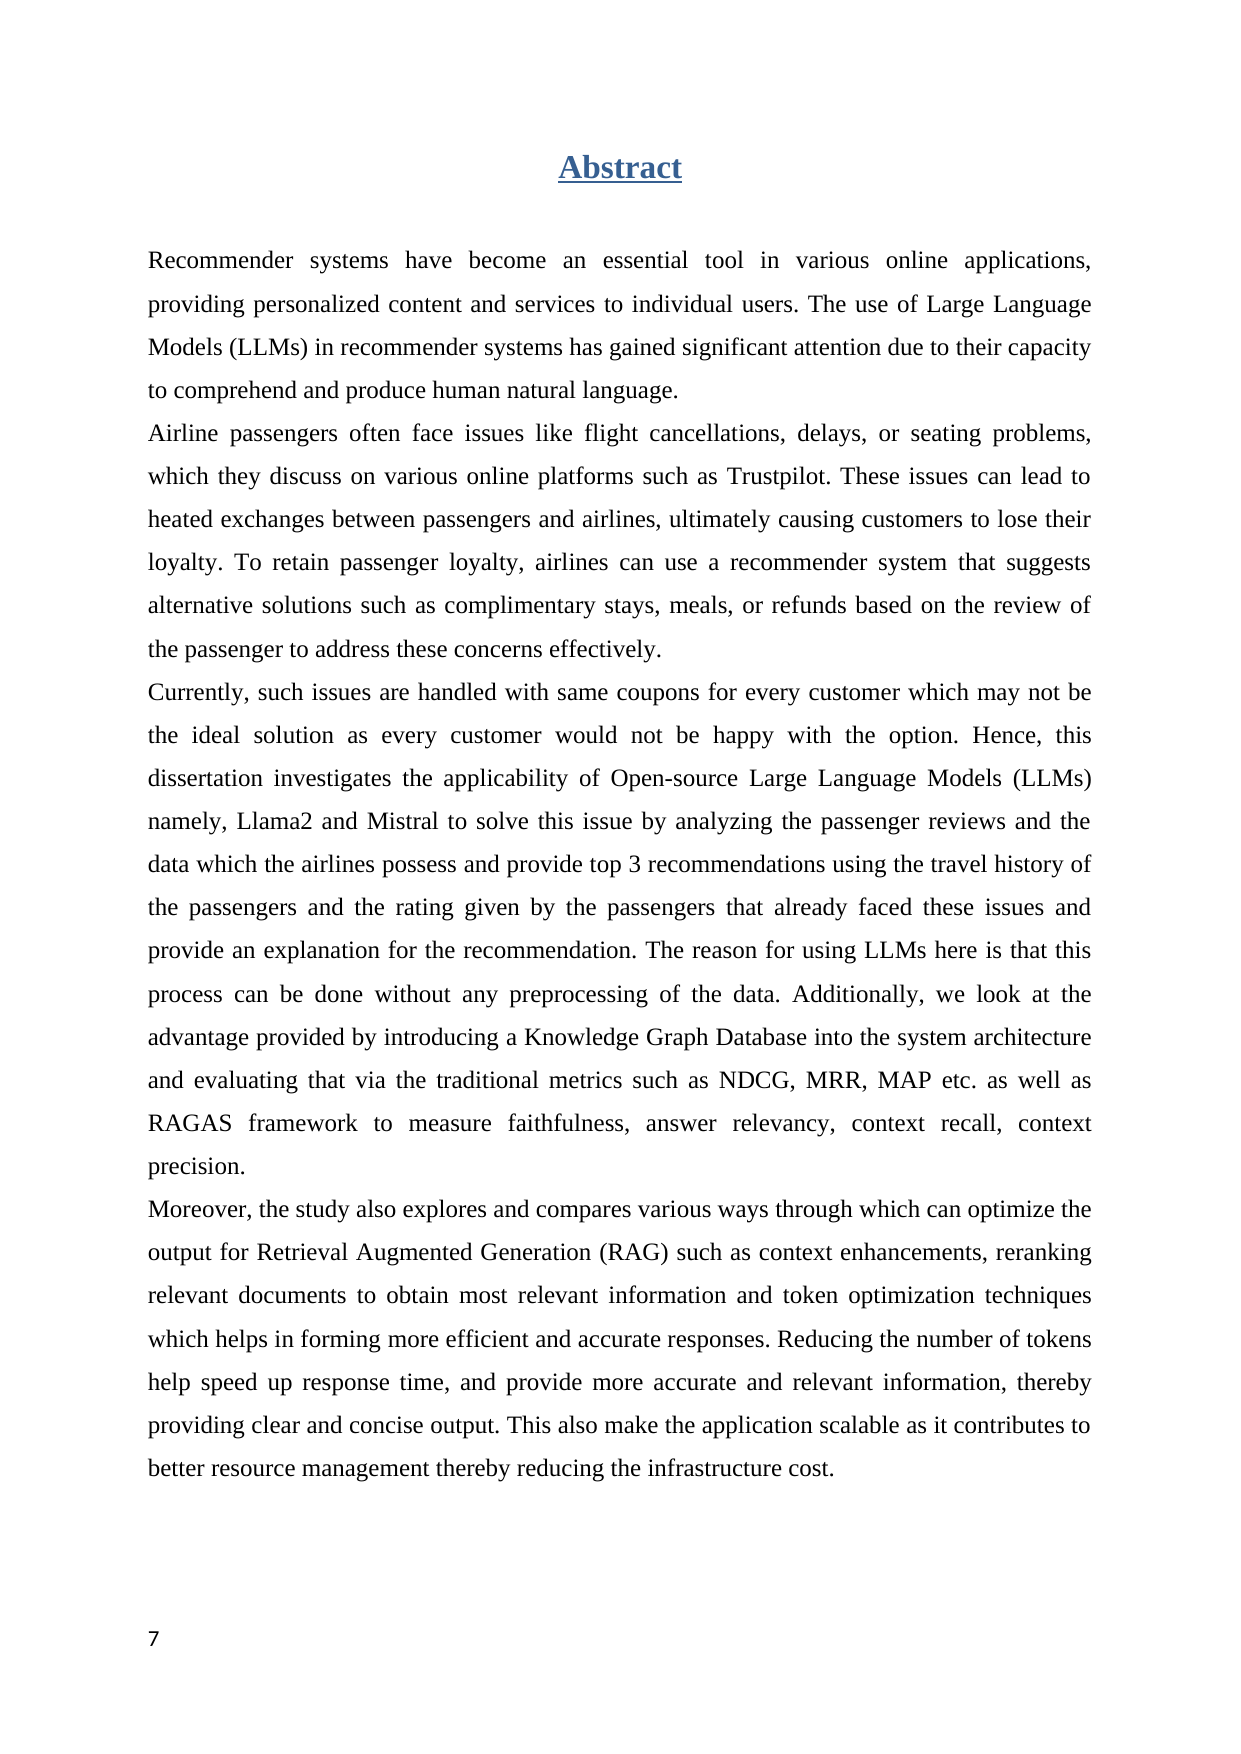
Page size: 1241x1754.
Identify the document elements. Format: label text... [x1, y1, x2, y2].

text Recommender systems have become an essential tool in various online applications, providing personalized content and services to individual users. The use of Large Language Models (LLMs) in recommender systems has gained significant attention due to their capacity to comprehend and produce human natural language. [148, 246, 1092, 404]
text Airline passengers often face issues like flight cancellations, delays, or seating problems, which they discuss on various online platforms such as Trustpilot. These issues can lead to heated exchanges between passengers and airlines, ultimately causing customers to lose their loyalty. To retain passenger loyalty, airlines can use a recommender system that suggests alternative solutions such as complimentary stays, meals, or refunds based on the review of the passenger to address these concerns effectively. [148, 418, 1092, 662]
subtitle Abstract [148, 148, 1092, 186]
text Moreover, the study also explores and compares various ways through which can optimize the output for Retrieval Augmented Generation (RAG) such as context enhancements, reranking relevant documents to obtain most relevant information and token optimization techniques which helps in forming more efficient and accurate responses. Reducing the number of tokens help speed up response time, and provide more accurate and relevant information, thereby providing clear and concise output. This also make the application scalable as it contributes to better resource management thereby reducing the infrastructure cost. [148, 1194, 1092, 1482]
text Currently, such issues are handled with same coupons for every customer which may not be the ideal solution as every customer would not be happy with the option. Hence, this dissertation investigates the applicability of Open-source Large Language Models (LLMs) namely, Llama2 and Mistral to solve this issue by analyzing the passenger reviews and the data which the airlines possess and provide top 3 recommendations using the travel history of the passengers and the rating given by the passengers that already faced these issues and provide an explanation for the recommendation. The reason for using LLMs here is that this process can be done without any preprocessing of the data. Additionally, we look at the advantage provided by introducing a Knowledge Graph Database into the system architecture and evaluating that via the traditional metrics such as NDCG, MRR, MAP etc. as well as RAGAS framework to measure faithfulness, answer relevancy, context recall, context precision. [148, 677, 1092, 1180]
